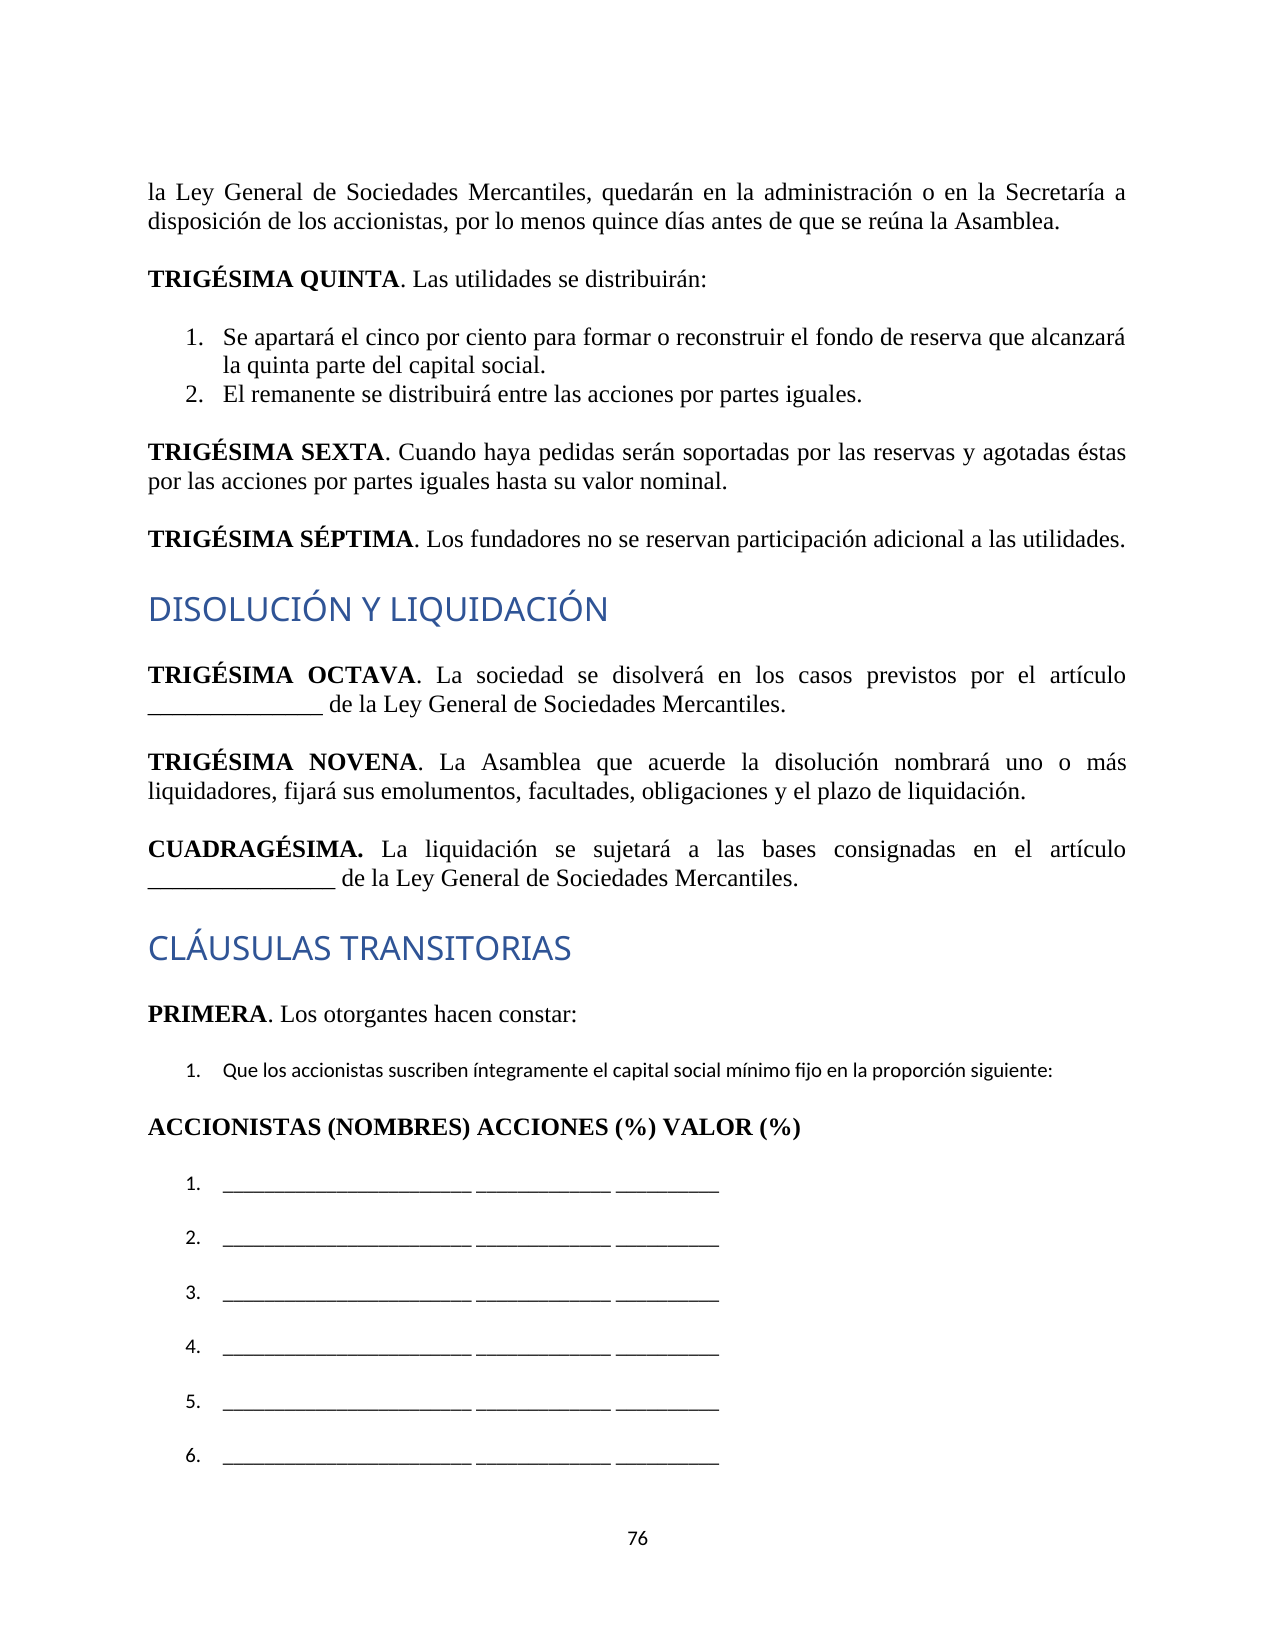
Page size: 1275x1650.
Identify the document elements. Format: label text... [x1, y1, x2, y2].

list ________________________ _____________ __________ [185, 1170, 1127, 1195]
text ACCIONISTAS (NOMBRES) ACCIONES (%) VALOR (%) [148, 1112, 1127, 1141]
list Que los accionistas suscriben íntegramente el capital social mínimo fijo en la proporción siguiente: [185, 1057, 1127, 1083]
list ________________________ _____________ __________ [185, 1443, 1127, 1468]
subtitle DISOLUCIÓN Y LIQUIDACIÓN [148, 586, 1127, 631]
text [148, 177, 1127, 235]
list ________________________ _____________ __________ [185, 1333, 1127, 1359]
text TRIGÉSIMA SÉPTIMA. Los fundadores no se reservan participación adicional a las utilidades. [148, 524, 1127, 553]
text TRIGÉSIMA QUINTA. Las utilidades se distribuirán: [148, 264, 1127, 293]
list ________________________ _____________ __________ [185, 1224, 1127, 1250]
text TRIGÉSIMA NOVENA. La Asamblea que acuerde la disolución nombrará uno o más liquidadores, fijará sus emolumentos, facultades, obligaciones y el plazo de liquidación. [148, 747, 1127, 805]
list ________________________ _____________ __________ [185, 1279, 1127, 1304]
subtitle CLÁUSULAS TRANSITORIAS [148, 925, 1127, 970]
text CUADRAGÉSIMA. La liquidación se sujetará a las bases consignadas en el artículo _______________ de la Ley General de Sociedades Mercantiles. [148, 834, 1127, 891]
list ________________________ _____________ __________ [185, 1388, 1127, 1413]
list Se apartará el cinco por ciento para formar o reconstruir el fondo de reserva que alcanzará la quinta parte del capital social. [185, 322, 1127, 379]
text TRIGÉSIMA OCTAVA. La sociedad se disolverá en los casos previstos por el artículo ______________ de la Ley General de Sociedades Mercantiles. [148, 661, 1127, 718]
text PRIMERA. Los otorgantes hacen constar: [148, 999, 1127, 1028]
text TRIGÉSIMA SEXTA. Cuando haya pedidas serán soportadas por las reservas y agotadas éstas por las acciones por partes iguales hasta su valor nominal. [148, 437, 1127, 495]
list El remanente se distribuirá entre las acciones por partes iguales. [185, 379, 1127, 408]
